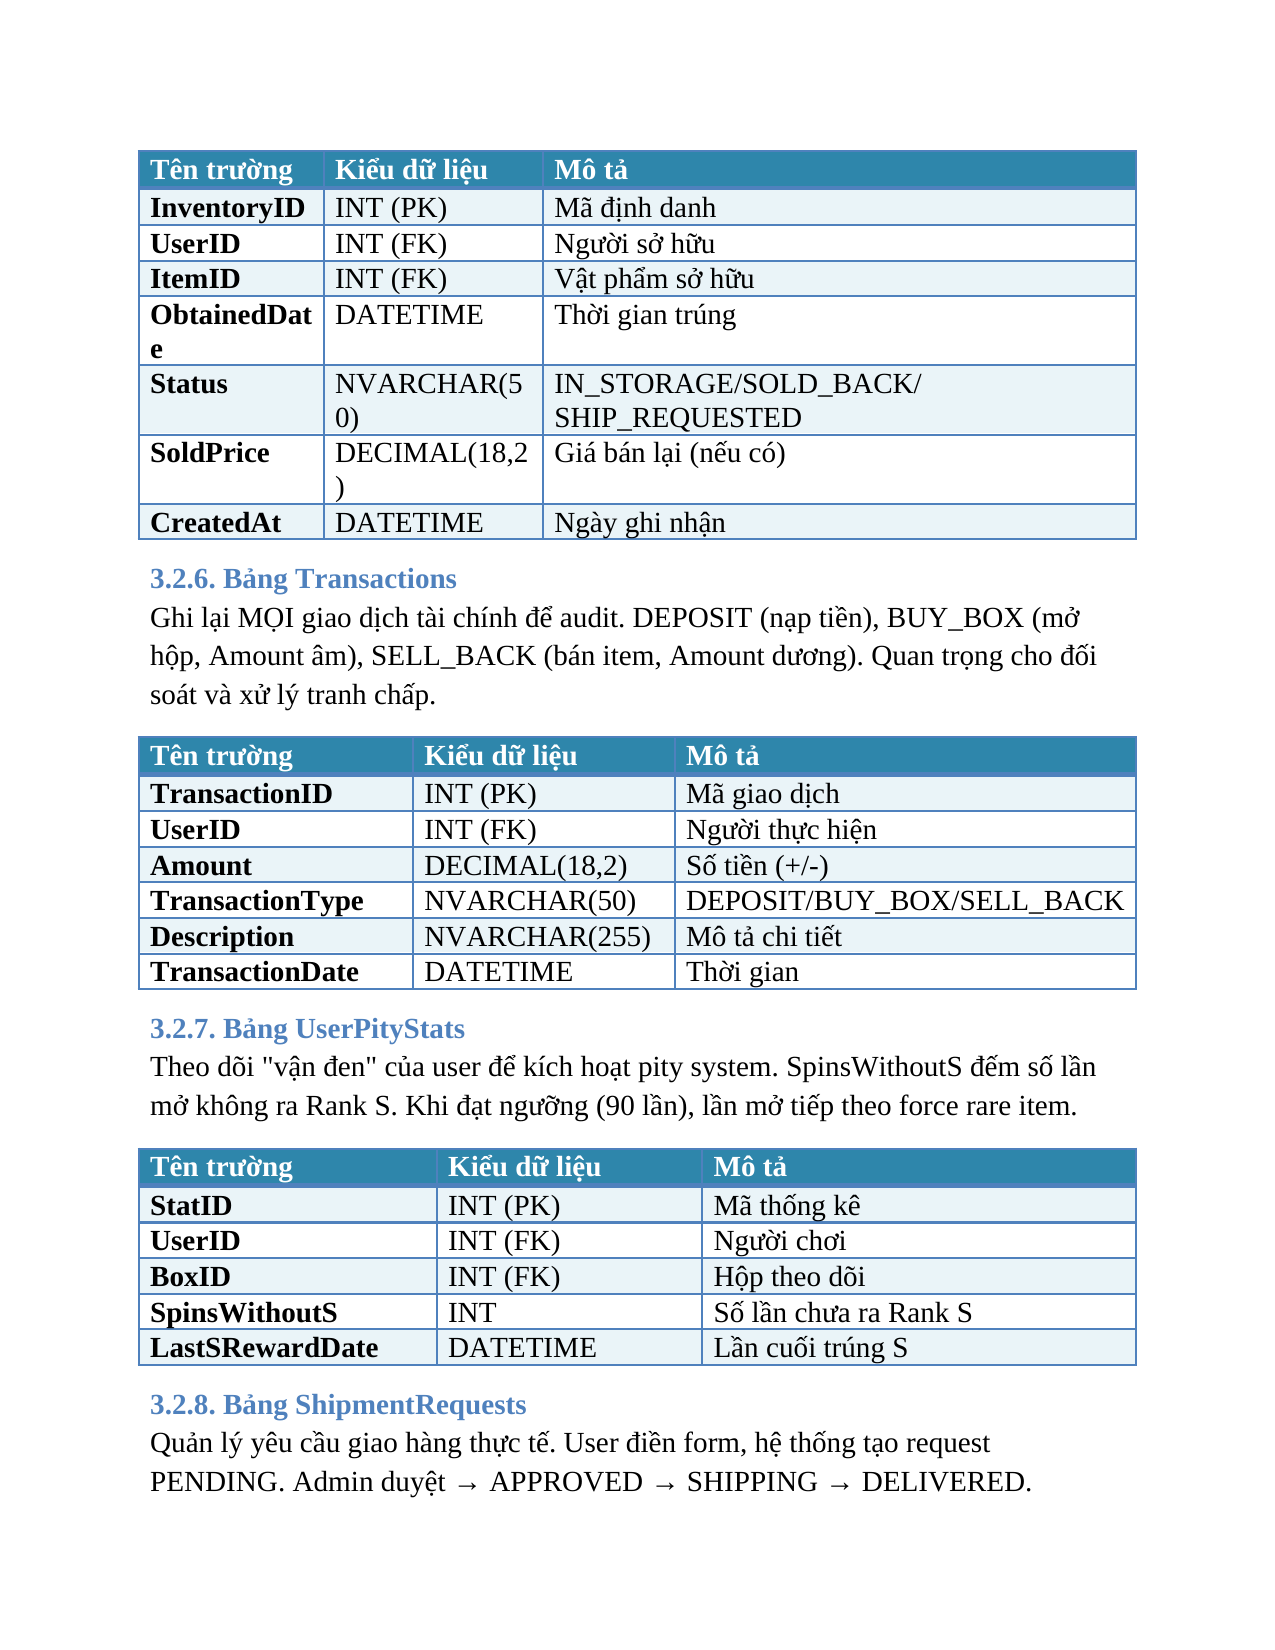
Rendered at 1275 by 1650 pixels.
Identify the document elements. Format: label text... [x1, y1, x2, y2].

table_cell INT (PK) [414, 777, 674, 810]
table_cell Thời gian trúng [544, 297, 1135, 364]
table_cell UserID [140, 1224, 436, 1257]
table_cell Số tiền (+/-) [676, 848, 1135, 881]
table_cell INT (FK) [414, 812, 674, 846]
subtitle 3.2.8. Bảng ShipmentRequests [150, 1387, 1125, 1420]
table_header Kiểu dữ liệu [438, 1150, 701, 1183]
table_cell TransactionDate [140, 955, 412, 988]
table_cell UserID [140, 226, 323, 259]
text Theo dõi "vận đen" của user để kích hoạt pity system. SpinsWithoutS đếm số lần mở không ra Rank S. Khi đạt ngưỡng (90 lần), lần mở tiếp theo force rare item. [150, 1049, 1125, 1122]
table_cell Thời gian [676, 955, 1135, 988]
table_header Mô tả [544, 152, 1135, 186]
table_cell SpinsWithoutS [140, 1295, 436, 1328]
table_cell INT (PK) [325, 190, 542, 224]
table_cell TransactionID [140, 777, 412, 810]
table_cell DATETIME [325, 505, 542, 538]
table_cell Số lần chưa ra Rank S [703, 1295, 1135, 1328]
table_cell NVARCHAR(50) [325, 366, 542, 433]
table_cell SoldPrice [140, 436, 323, 503]
table_cell DEPOSIT/BUY_BOX/SELL_BACK [676, 883, 1135, 917]
table_cell Lần cuối trúng S [703, 1330, 1135, 1364]
table_cell Hộp theo dõi [703, 1259, 1135, 1293]
table_cell LastSRewardDate [140, 1330, 436, 1364]
table_cell INT [438, 1295, 701, 1328]
table_cell BoxID [140, 1259, 436, 1293]
table_cell Ngày ghi nhận [544, 505, 1135, 538]
table_cell DECIMAL(18,2) [325, 436, 542, 503]
table_cell Mô tả chi tiết [676, 919, 1135, 952]
table_cell Người chơi [703, 1224, 1135, 1257]
table_cell Amount [140, 848, 412, 881]
table_cell CreatedAt [140, 505, 323, 538]
table_cell DATETIME [325, 297, 542, 364]
table_cell TransactionType [140, 883, 412, 917]
table_cell INT (PK) [438, 1188, 701, 1221]
table_cell ItemID [140, 262, 323, 295]
table_cell Description [140, 919, 412, 952]
table_header Tên trường [140, 1150, 436, 1183]
table_cell InventoryID [140, 190, 323, 224]
table_header Tên trường [140, 738, 412, 772]
table_header Tên trường [140, 152, 323, 186]
table_cell ObtainedDate [140, 297, 323, 364]
table_cell StatID [140, 1188, 436, 1221]
text Ghi lại MỌI giao dịch tài chính để audit. DEPOSIT (nạp tiền), BUY_BOX (mở hộp, Amount âm), SELL_BACK (bán item, Amount dương). Quan trọng cho đối soát và xử lý tranh chấp. [150, 600, 1125, 710]
table_header Mô tả [676, 738, 1135, 772]
table_cell INT (FK) [438, 1224, 701, 1257]
table_cell DATETIME [438, 1330, 701, 1364]
table_cell NVARCHAR(50) [414, 883, 674, 917]
table_cell Giá bán lại (nếu có) [544, 436, 1135, 503]
table_cell INT (FK) [325, 226, 542, 259]
table_cell NVARCHAR(255) [414, 919, 674, 952]
table_cell UserID [140, 812, 412, 846]
table_cell INT (FK) [325, 262, 542, 295]
table_cell Status [140, 366, 323, 433]
table_header Kiểu dữ liệu [325, 152, 542, 186]
table_cell INT (FK) [438, 1259, 701, 1293]
table_cell Người thực hiện [676, 812, 1135, 846]
table_cell DATETIME [414, 955, 674, 988]
table_cell Mã thống kê [703, 1188, 1135, 1221]
table_cell Mã giao dịch [676, 777, 1135, 810]
table_cell IN_STORAGE/SOLD_BACK/SHIP_REQUESTED [544, 366, 1135, 433]
subtitle 3.2.6. Bảng Transactions [150, 561, 1125, 595]
table_cell Vật phẩm sở hữu [544, 262, 1135, 295]
text Quản lý yêu cầu giao hàng thực tế. User điền form, hệ thống tạo request PENDING. Admin duyệt → APPROVED → SHIPPING → DELIVERED. [150, 1425, 1125, 1497]
table_cell Người sở hữu [544, 226, 1135, 259]
table_header Kiểu dữ liệu [414, 738, 674, 772]
table_cell DECIMAL(18,2) [414, 848, 674, 881]
table_cell Mã định danh [544, 190, 1135, 224]
subtitle 3.2.7. Bảng UserPityStats [150, 1011, 1125, 1044]
table_header Mô tả [703, 1150, 1135, 1183]
